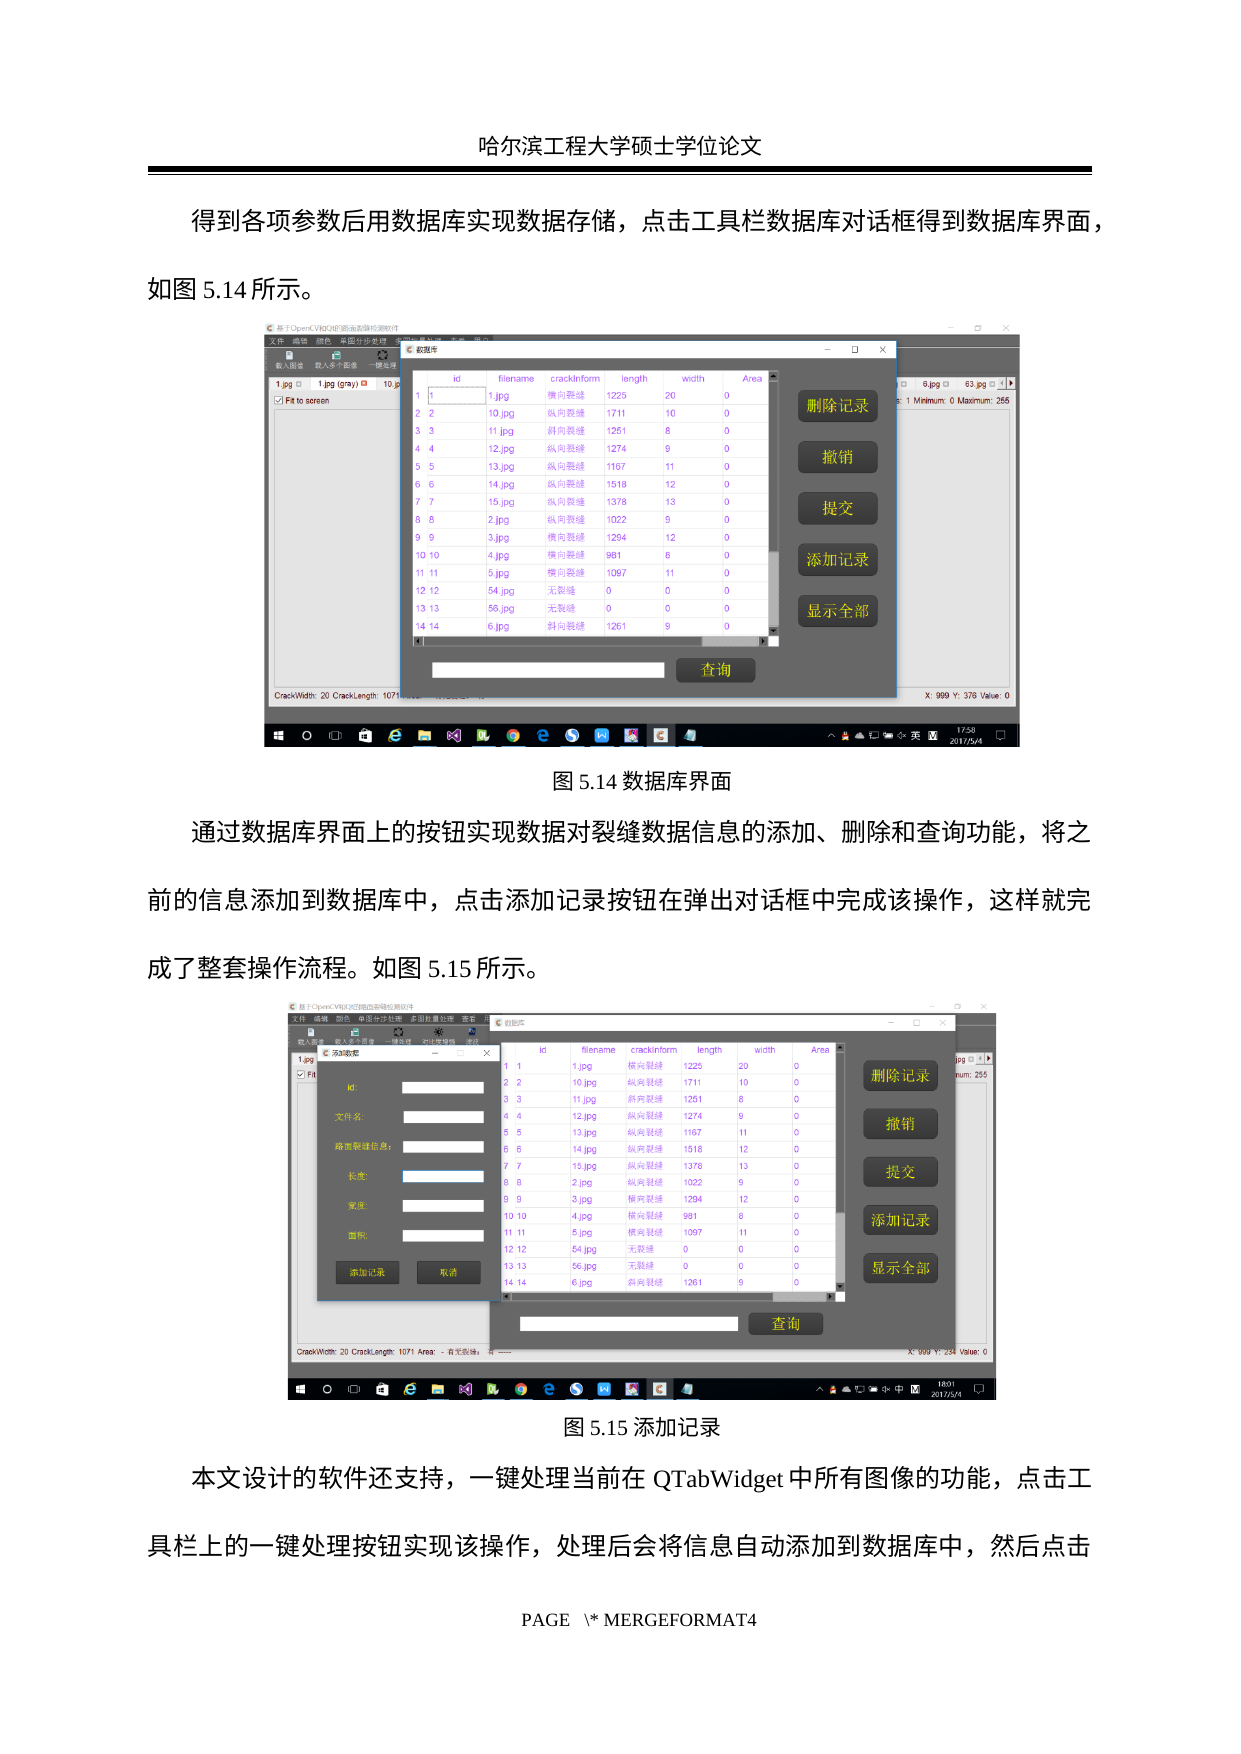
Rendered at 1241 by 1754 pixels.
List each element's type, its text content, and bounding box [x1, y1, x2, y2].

text 得到各项参数后用数据库实现数据存储，点击工具栏数据库对话框得到数据库界面，如图5.14所示。 [148, 186, 1092, 322]
picture [287, 1000, 997, 1400]
text 图5.14 数据库界面 [148, 763, 1092, 797]
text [148, 1442, 1092, 1578]
text 图5.15 添加记录 [148, 1408, 1092, 1442]
text 通过数据库界面上的按钮实现数据对裂缝数据信息的添加、删除和查询功能，将之前的信息添加到数据库中，点击添加记录按钮在弹出对话框中完成该操作，这样就完成了整套操作流程。如图5.15所示。 [148, 797, 1092, 1001]
picture [264, 321, 1020, 747]
